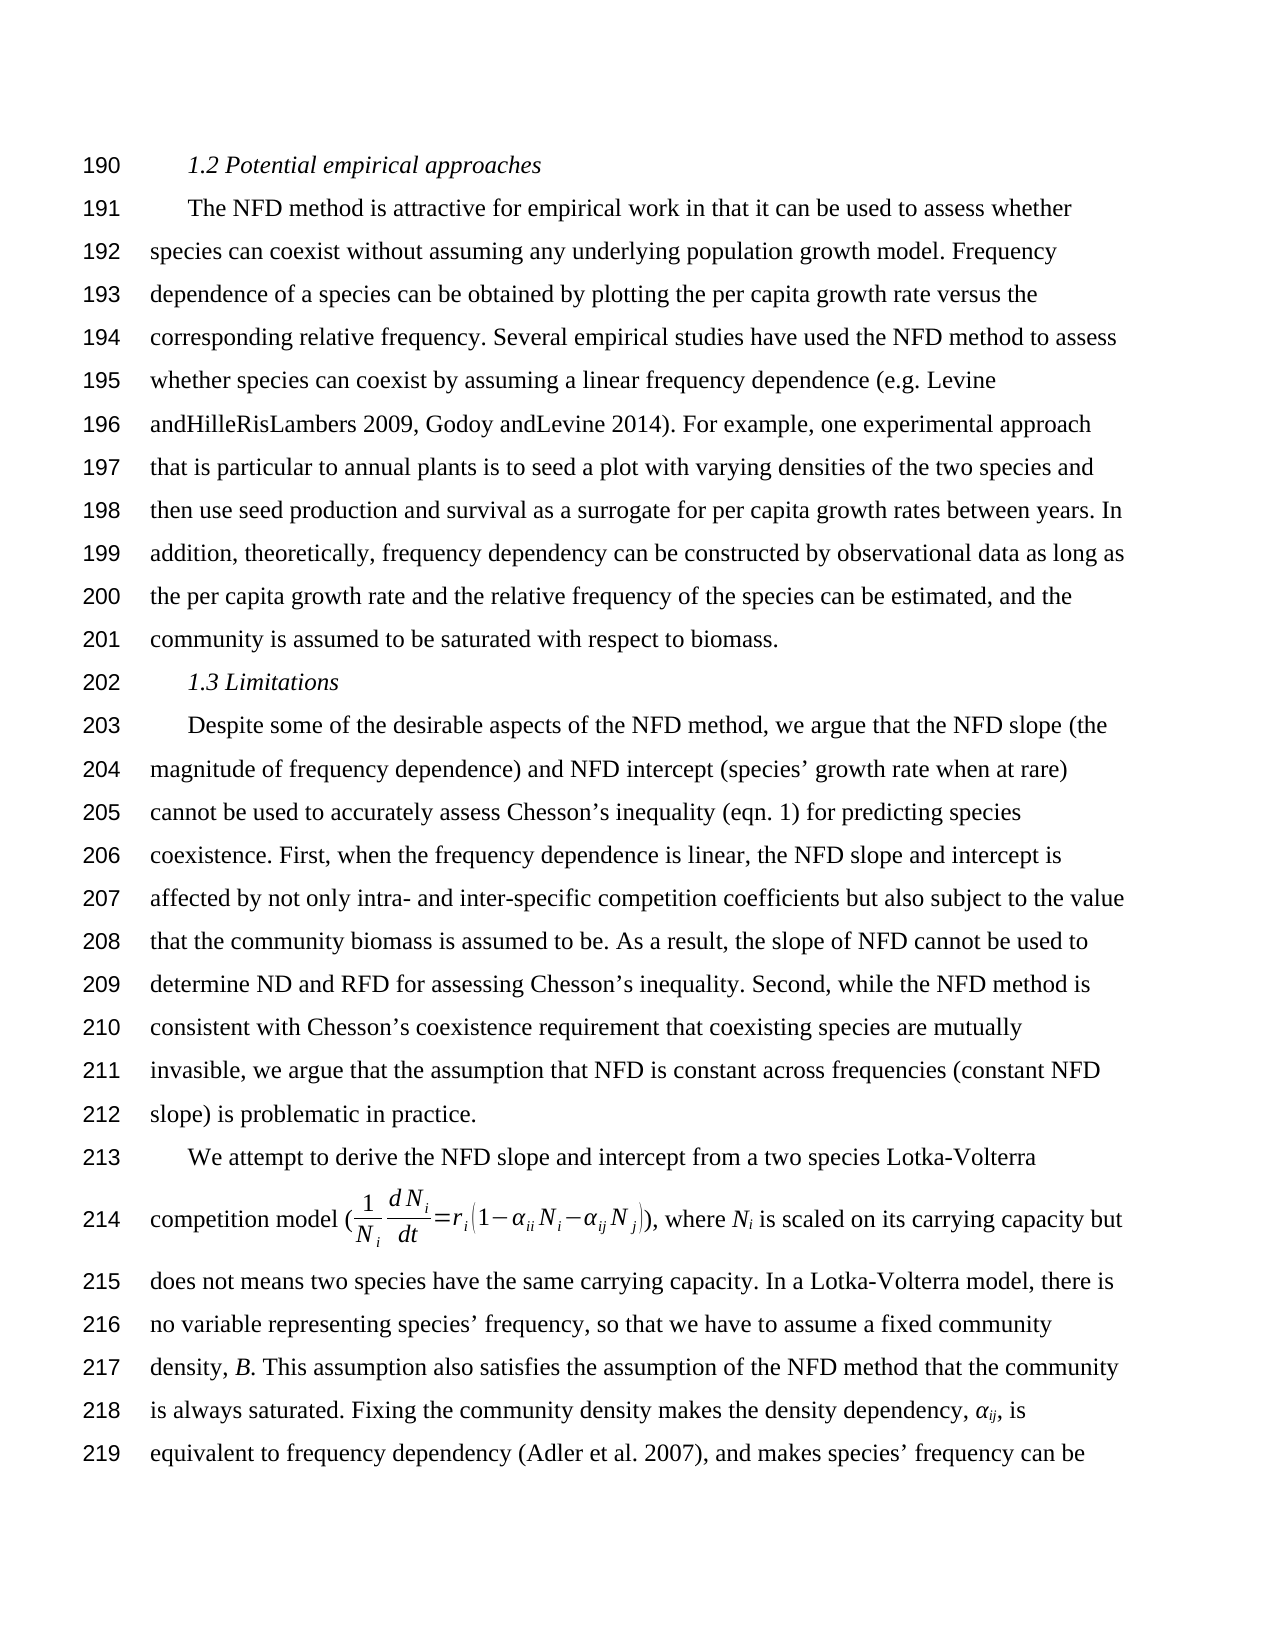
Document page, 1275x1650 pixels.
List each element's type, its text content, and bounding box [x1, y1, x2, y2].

text The NFD method is attractive for empirical work in that it can be used to assess whether species can coexist without assuming any underlying population growth model. Frequency dependence of a species can be obtained by plotting the per capita growth rate versus the corresponding relative frequency. Several empirical studies have used the NFD method to assess whether species can coexist by assuming a linear frequency dependence (e.g. Levine andHilleRisLambers 2009, Godoy andLevine 2014). For example, one experimental approach that is particular to annual plants is to seed a plot with varying densities of the two species and then use seed production and survival as a surrogate for per capita growth rates between years. In addition, theoretically, frequency dependency can be constructed by observational data as long as the per capita growth rate and the relative frequency of the species can be estimated, and the community is assumed to be saturated with respect to biomass. [150, 193, 1125, 653]
list Potential empirical approaches [187, 150, 1125, 179]
text Despite some of the desirable aspects of the NFD method, we argue that the NFD slope (the magnitude of frequency dependence) and NFD intercept (species’ growth rate when at rare) cannot be used to accurately assess Chesson’s inequality (eqn. 1) for predicting species coexistence. First, when the frequency dependence is linear, the NFD slope and intercept is affected by not only intra- and inter-specific competition coefficients but also subject to the value that the community biomass is assumed to be. As a result, the slope of NFD cannot be used to determine ND and RFD for assessing Chesson’s inequality. Second, while the NFD method is consistent with Chesson’s coexistence requirement that coexisting species are mutually invasible, we argue that the assumption that NFD is constant across frequencies (constant NFD slope) is problematic in practice. [150, 711, 1125, 1127]
list Limitations [187, 667, 1125, 696]
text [150, 1142, 1125, 1467]
